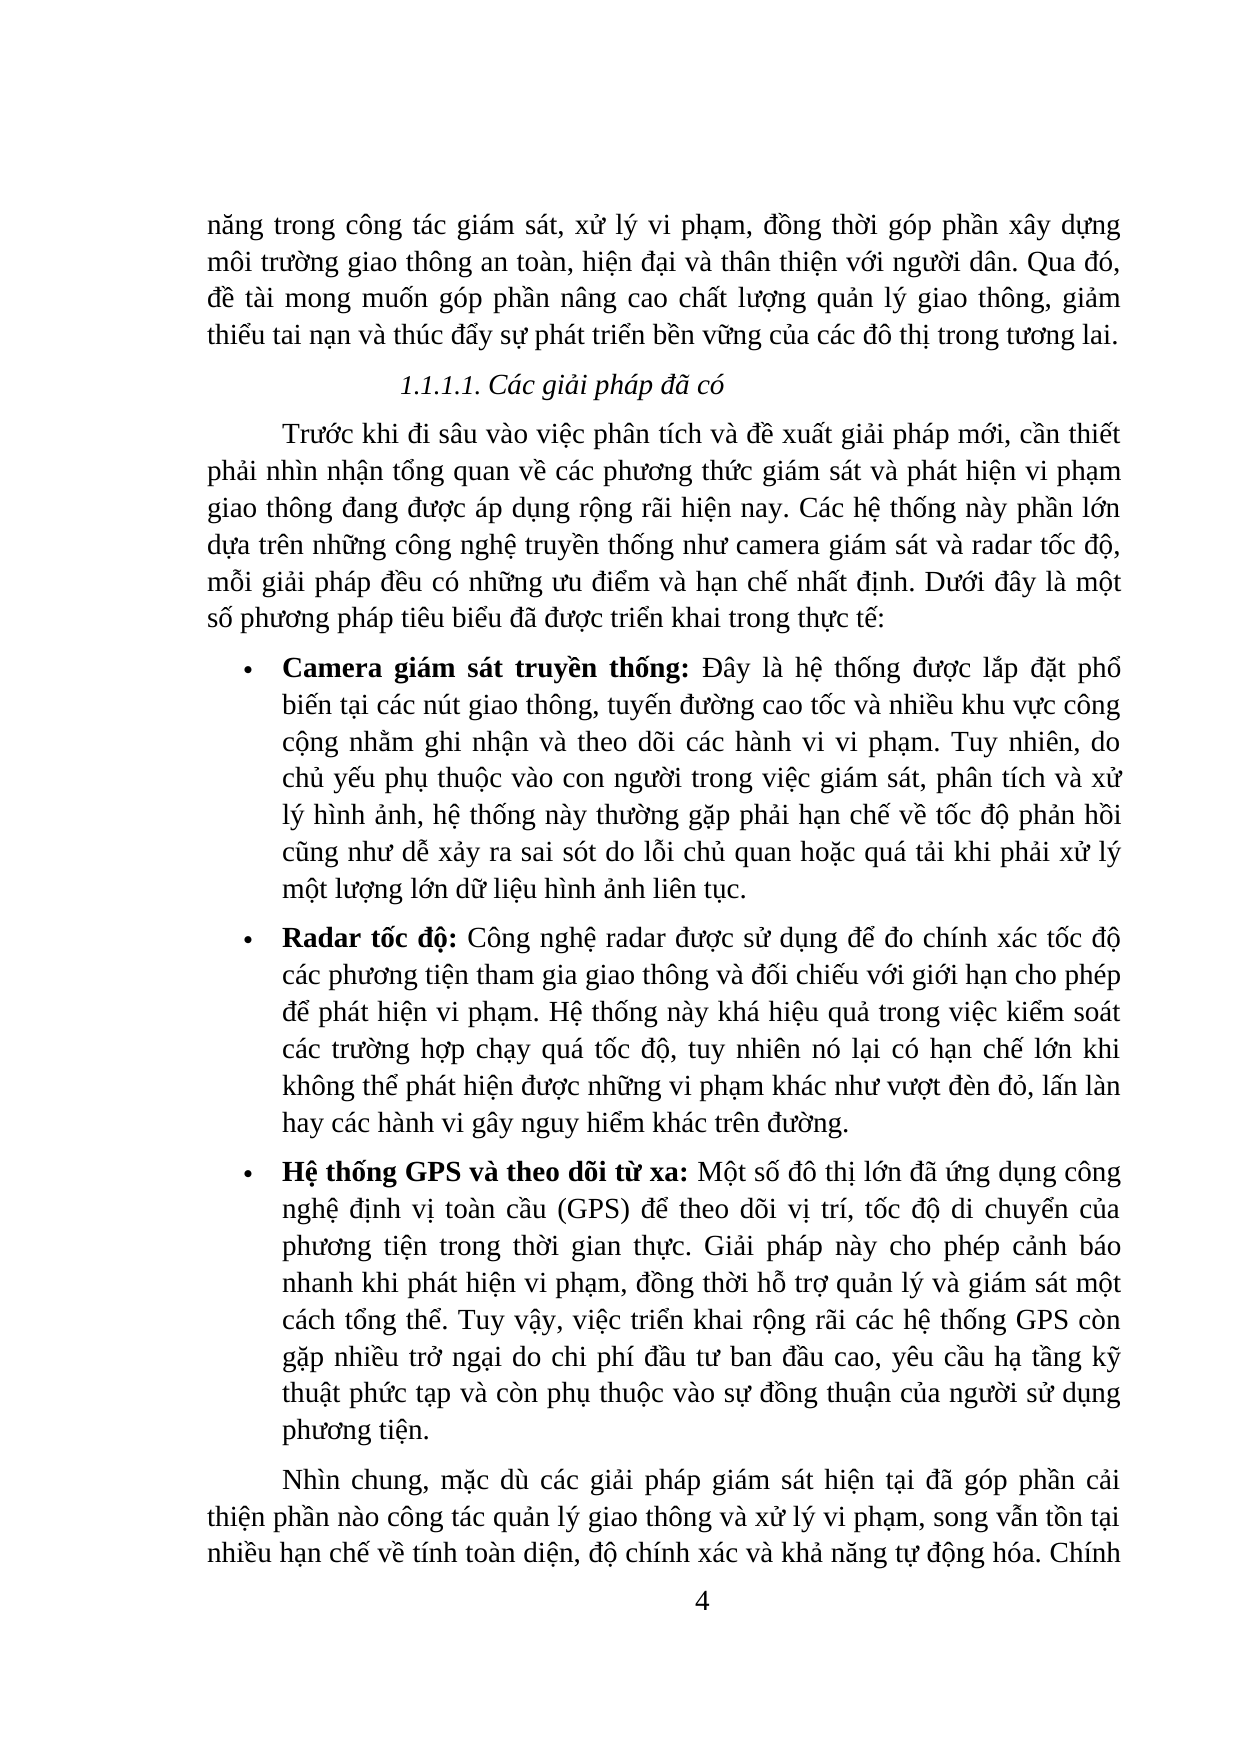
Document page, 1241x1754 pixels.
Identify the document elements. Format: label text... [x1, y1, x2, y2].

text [207, 1462, 1122, 1569]
list Camera giám sát truyền thống: Đây là hệ thống được lắp đặt phổ biến tại các nút giao thông, tuyến đường cao tốc và nhiều khu vực công cộng nhằm ghi nhận và theo dõi các hành vi vi phạm. Tuy nhiên, do chủ yếu phụ thuộc vào con người trong việc giám sát, phân tích và xử lý hình ảnh, hệ thống này thường gặp phải hạn chế về tốc độ phản hồi cũng như dễ xảy ra sai sót do lỗi chủ quan hoặc quá tải khi phải xử lý một lượng lớn dữ liệu hình ảnh liên tục. [244, 650, 1122, 905]
list Hệ thống GPS và theo dõi từ xa: Một số đô thị lớn đã ứng dụng công nghệ định vị toàn cầu (GPS) để theo dõi vị trí, tốc độ di chuyển của phương tiện trong thời gian thực. Giải pháp này cho phép cảnh báo nhanh khi phát hiện vi phạm, đồng thời hỗ trợ quản lý và giám sát một cách tổng thể. Tuy vậy, việc triển khai rộng rãi các hệ thống GPS còn gặp nhiều trở ngại do chi phí đầu tư ban đầu cao, yêu cầu hạ tầng kỹ thuật phức tạp và còn phụ thuộc vào sự đồng thuận của người sử dụng phương tiện. [244, 1154, 1122, 1446]
list Radar tốc độ: Công nghệ radar được sử dụng để đo chính xác tốc độ các phương tiện tham gia giao thông và đối chiếu với giới hạn cho phép để phát hiện vi phạm. Hệ thống này khá hiệu quả trong việc kiểm soát các trường hợp chạy quá tốc độ, tuy nhiên nó lại có hạn chế lớn khi không thể phát hiện được những vi phạm khác như vượt đèn đỏ, lấn làn hay các hành vi gây nguy hiểm khác trên đường. [244, 921, 1122, 1138]
subtitle Các giải pháp đã có [325, 367, 1122, 400]
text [207, 207, 1122, 351]
text Trước khi đi sâu vào việc phân tích và đề xuất giải pháp mới, cần thiết phải nhìn nhận tổng quan về các phương thức giám sát và phát hiện vi phạm giao thông đang được áp dụng rộng rãi hiện nay. Các hệ thống này phần lớn dựa trên những công nghệ truyền thống như camera giám sát và radar tốc độ, mỗi giải pháp đều có những ưu điểm và hạn chế nhất định. Dưới đây là một số phương pháp tiêu biểu đã được triển khai trong thực tế: [207, 416, 1122, 634]
